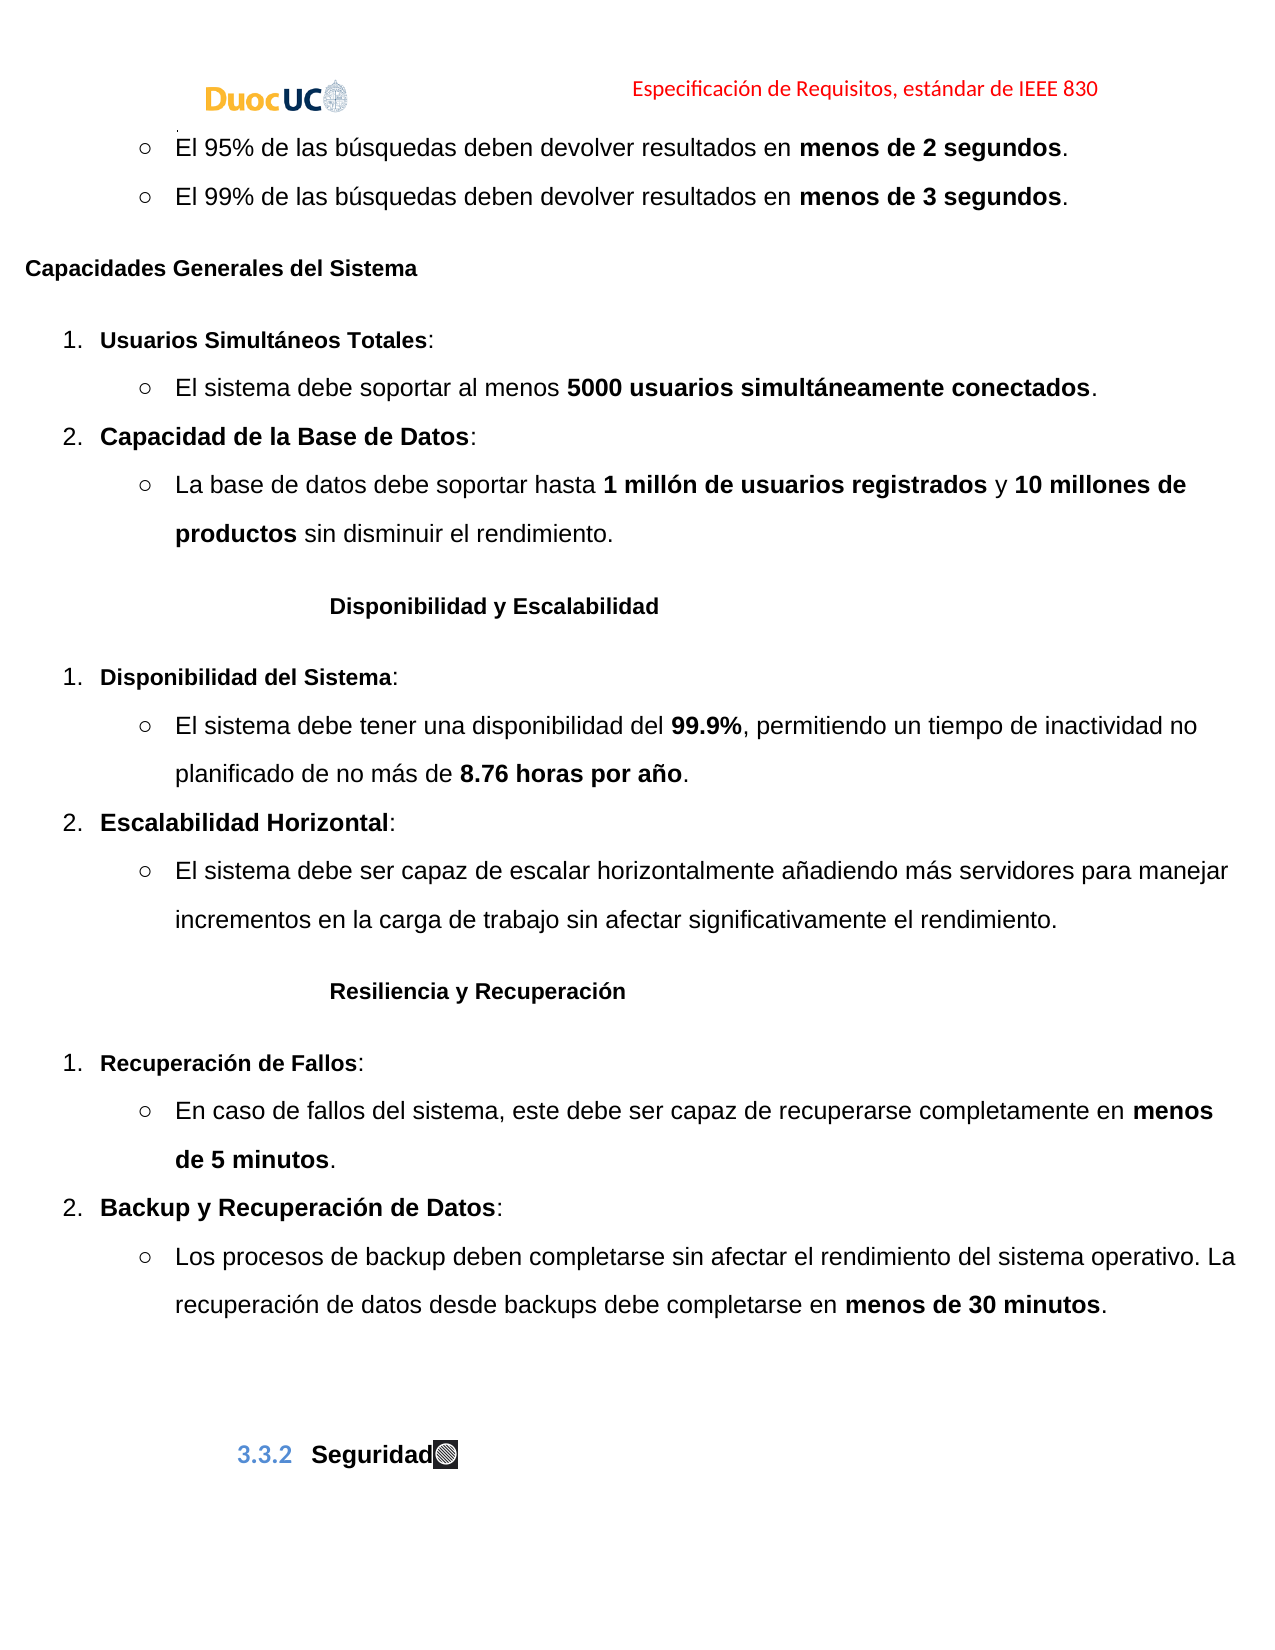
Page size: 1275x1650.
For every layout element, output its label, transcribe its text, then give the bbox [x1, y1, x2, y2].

list El 95% de las búsquedas deben devolver resultados en menos de 2 segundos. [137, 133, 1246, 162]
subtitle Resiliencia y Recuperación [177, 978, 1246, 1005]
list Usuarios Simultáneos Totales: [62, 325, 1246, 354]
list Backup y Recuperación de Datos: [62, 1193, 1246, 1222]
subtitle Disponibilidad y Escalabilidad [177, 593, 1246, 619]
list Los procesos de backup deben completarse sin afectar el rendimiento del sistema operativo. La recuperación de datos desde backups debe completarse en menos de 30 minutos. [137, 1242, 1246, 1319]
subtitle Capacidades Generales del Sistema [25, 255, 1246, 282]
list Escalabilidad Horizontal: [62, 808, 1246, 836]
picture [206, 76, 348, 115]
list La base de datos debe soportar hasta 1 millón de usuarios registrados y 10 millones de productos sin disminuir el rendimiento. [137, 471, 1246, 548]
list Capacidad de la Base de Datos: [62, 422, 1246, 451]
list El sistema debe soportar al menos 5000 usuarios simultáneamente conectados. [137, 373, 1246, 402]
subtitle Seguridad🟢 [237, 1438, 1246, 1471]
list Disponibilidad del Sistema: [62, 662, 1246, 691]
list El sistema debe ser capaz de escalar horizontalmente añadiendo más servidores para manejar incrementos en la carga de trabajo sin afectar significativamente el rendimiento. [137, 856, 1246, 933]
list Recuperación de Fallos: [62, 1048, 1246, 1077]
list El sistema debe tener una disponibilidad del 99.9%, permitiendo un tiempo de inactividad no planificado de no más de 8.76 horas por año. [137, 711, 1246, 788]
list En caso de fallos del sistema, este debe ser capaz de recuperarse completamente en menos de 5 minutos. [137, 1096, 1246, 1174]
list El 99% de las búsquedas deben devolver resultados en menos de 3 segundos. [137, 182, 1246, 211]
